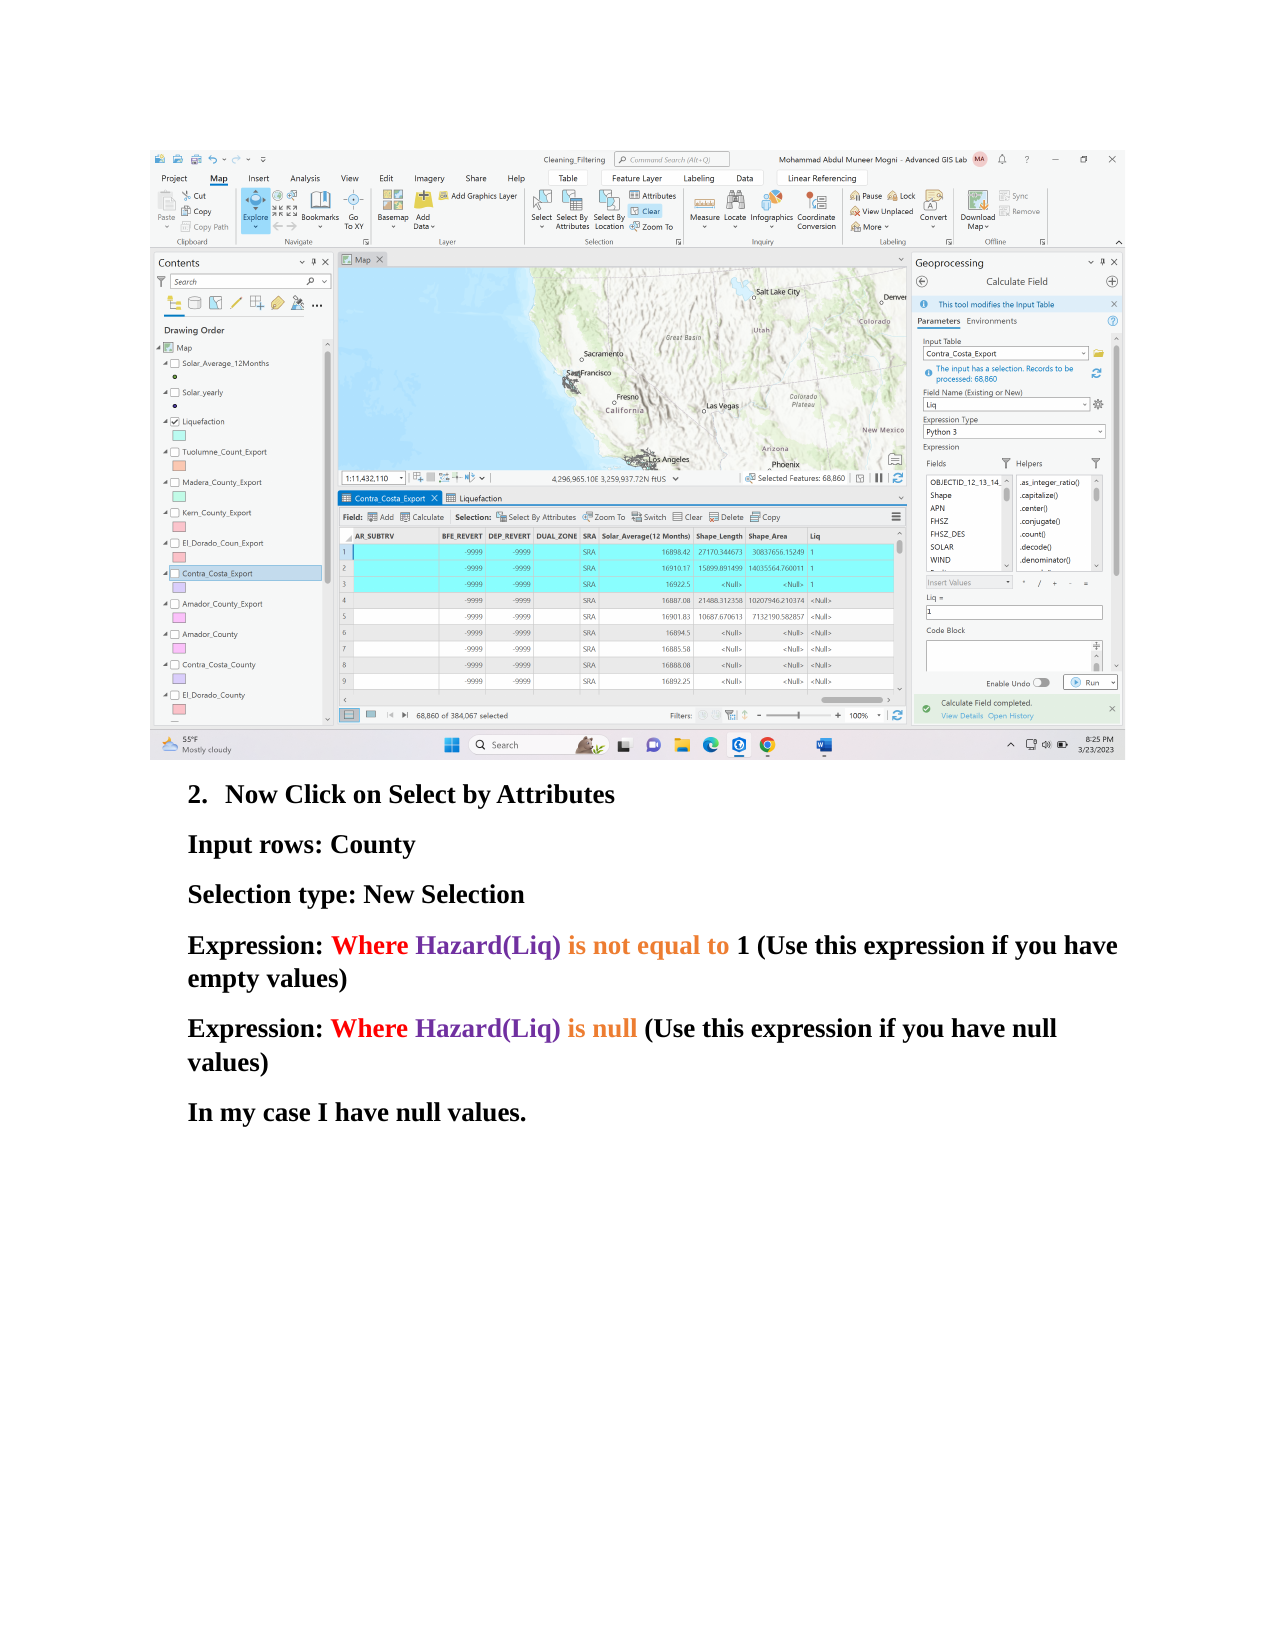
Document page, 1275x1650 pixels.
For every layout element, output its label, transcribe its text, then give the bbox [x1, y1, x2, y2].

text In my case I have null values. [187, 1096, 1125, 1127]
text Expression: Where Hazard(Liq) is not equal to 1 (Use this expression if you have empty values) [187, 929, 1125, 993]
list Now Click on Select by Attributes [187, 778, 1125, 809]
text Expression: Where Hazard(Liq) is null (Use this expression if you have null values) [187, 1013, 1125, 1077]
picture [150, 150, 1125, 760]
text Input rows: County [187, 828, 1125, 859]
text Selection type: New Selection [187, 879, 1125, 910]
